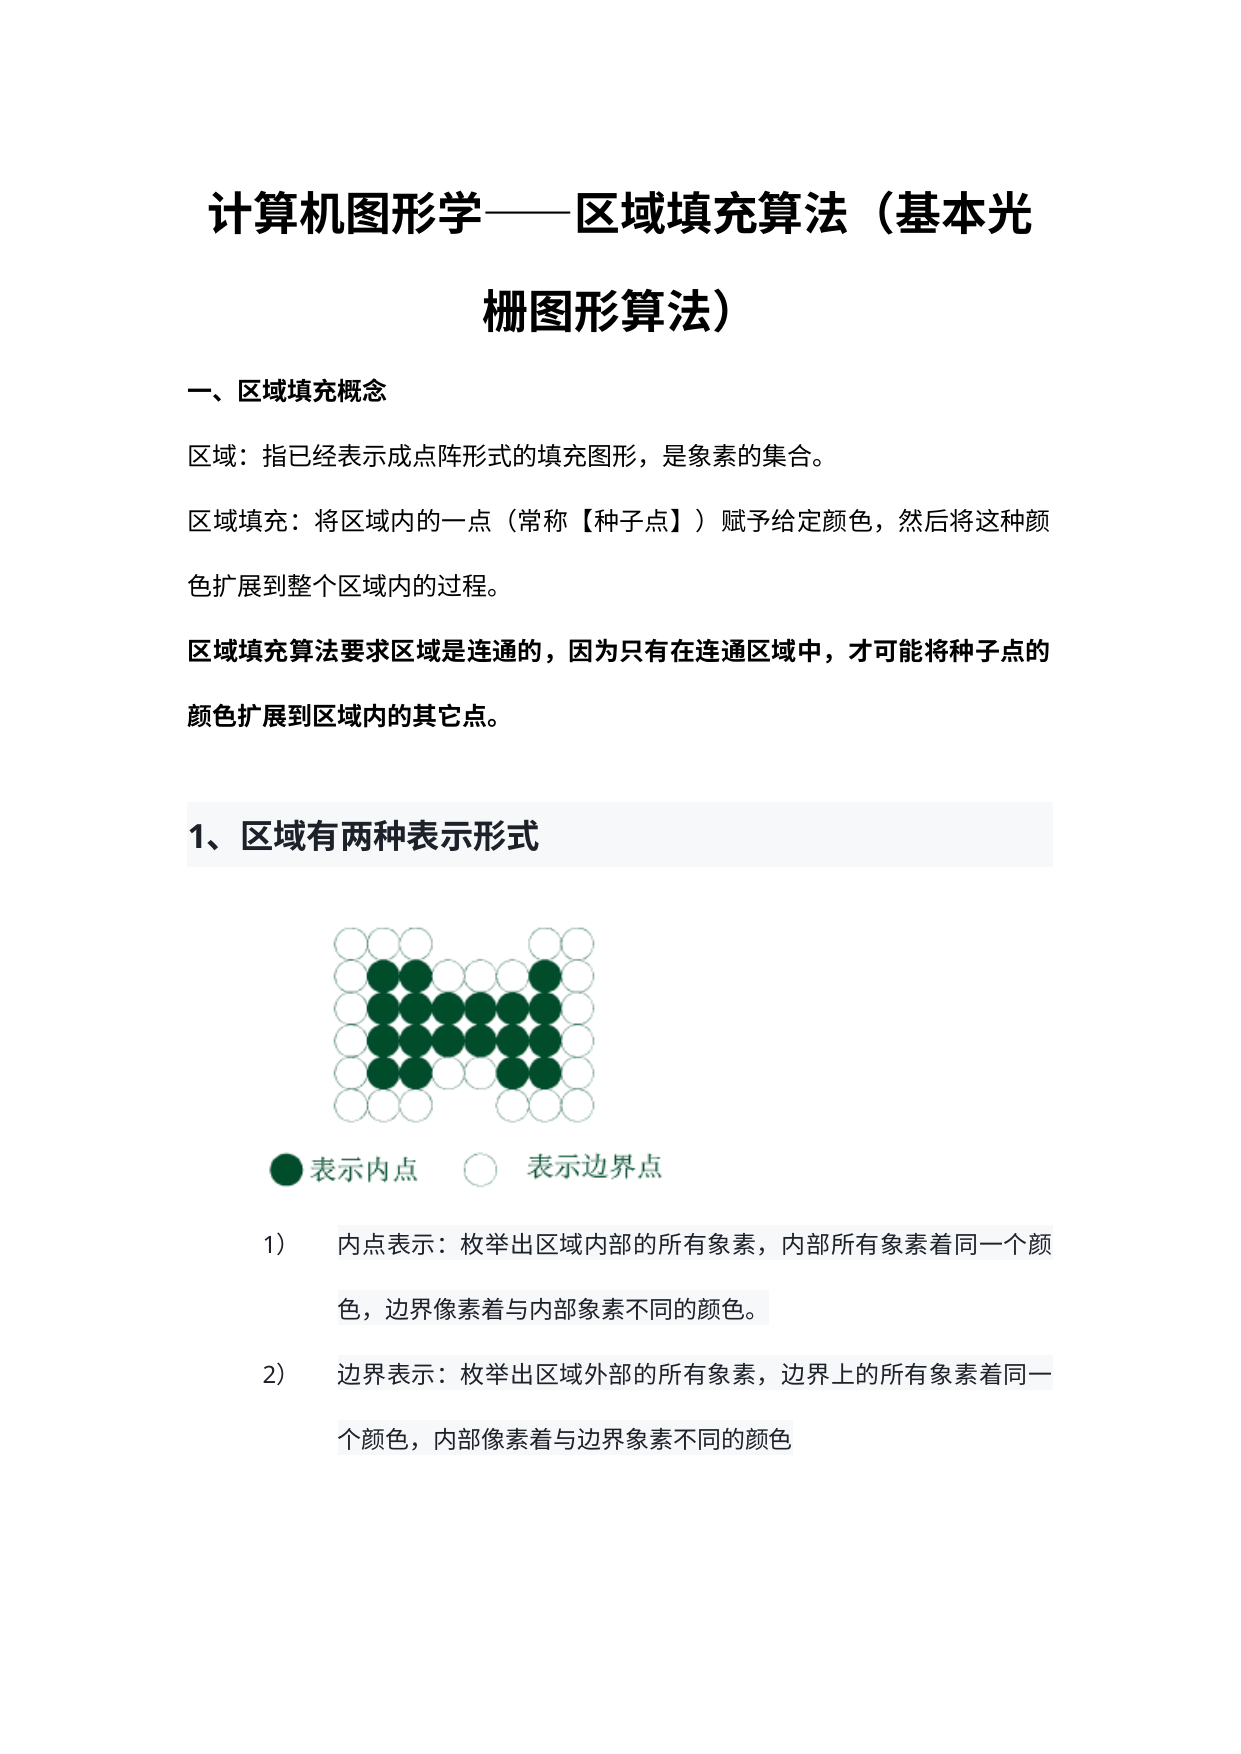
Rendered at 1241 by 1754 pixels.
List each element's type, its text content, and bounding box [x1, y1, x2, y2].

text 一、区域填充概念 [187, 357, 1053, 422]
subtitle 1、区域有两种表示形式 [187, 802, 1053, 867]
text 计算机图形学——区域填充算法（基本光栅图形算法） [187, 162, 1053, 357]
text 区域填充算法要求区域是连通的，因为只有在连通区域中，才可能将种子点的颜色扩展到区域内的其它点。 [187, 617, 1053, 747]
text 区域填充：将区域内的一点（常称【种子点】）赋予给定颜色，然后将这种颜色扩展到整个区域内的过程。 [187, 487, 1053, 617]
text 区域：指已经表示成点阵形式的填充图形，是象素的集合。 [187, 422, 1053, 487]
picture [262, 917, 687, 1203]
list 边界表示：枚举出区域外部的所有象素，边界上的所有象素着同一个颜色，内部像素着与边界象素不同的颜色 [262, 1340, 1053, 1470]
list 内点表示：枚举出区域内部的所有象素，内部所有象素着同一个颜色，边界像素着与内部象素不同的颜色。 [262, 1210, 1053, 1340]
